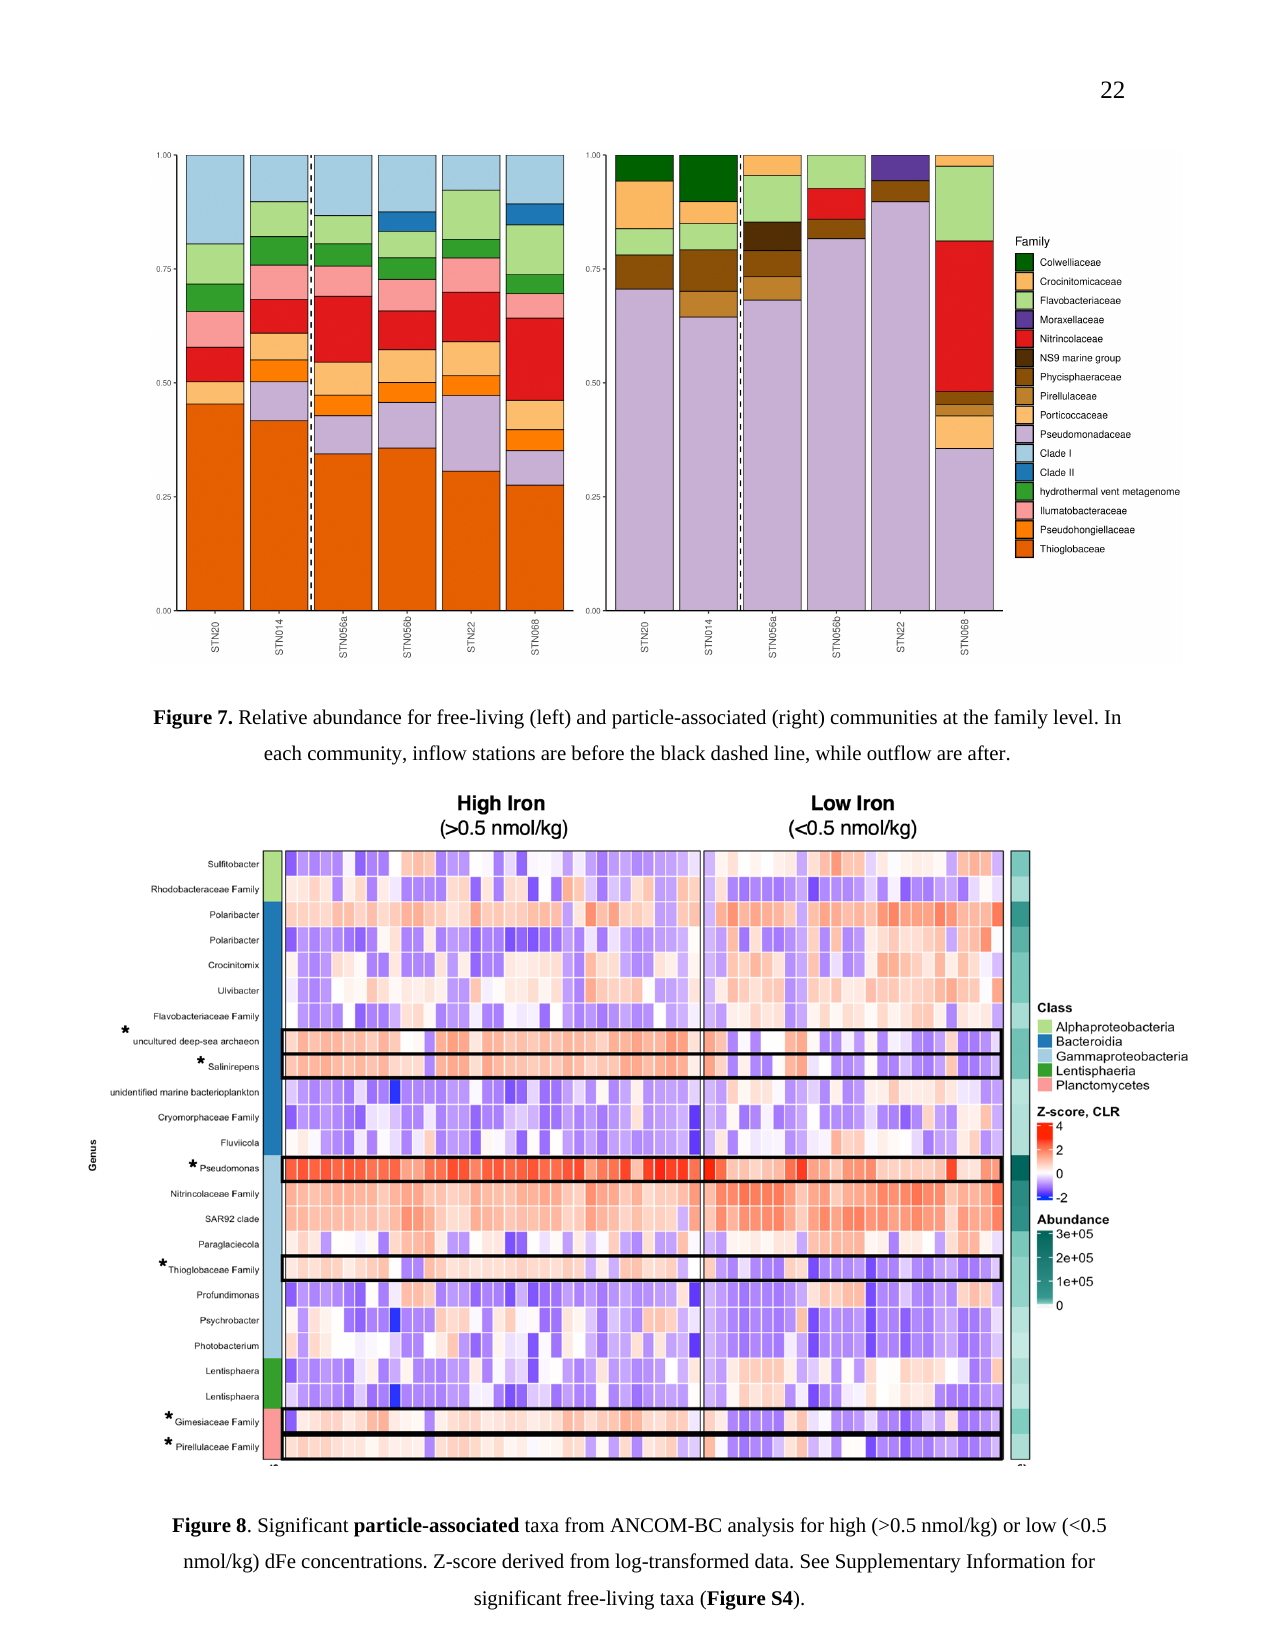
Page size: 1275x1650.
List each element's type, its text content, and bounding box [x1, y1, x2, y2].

text Figure 7. Relative abundance for free-living (left) and particle-associated (right) communities at the family level. In each community, inflow stations are before the black dashed line, while outflow are after. [150, 704, 1125, 765]
picture [83, 789, 1195, 1466]
picture [150, 150, 1183, 664]
